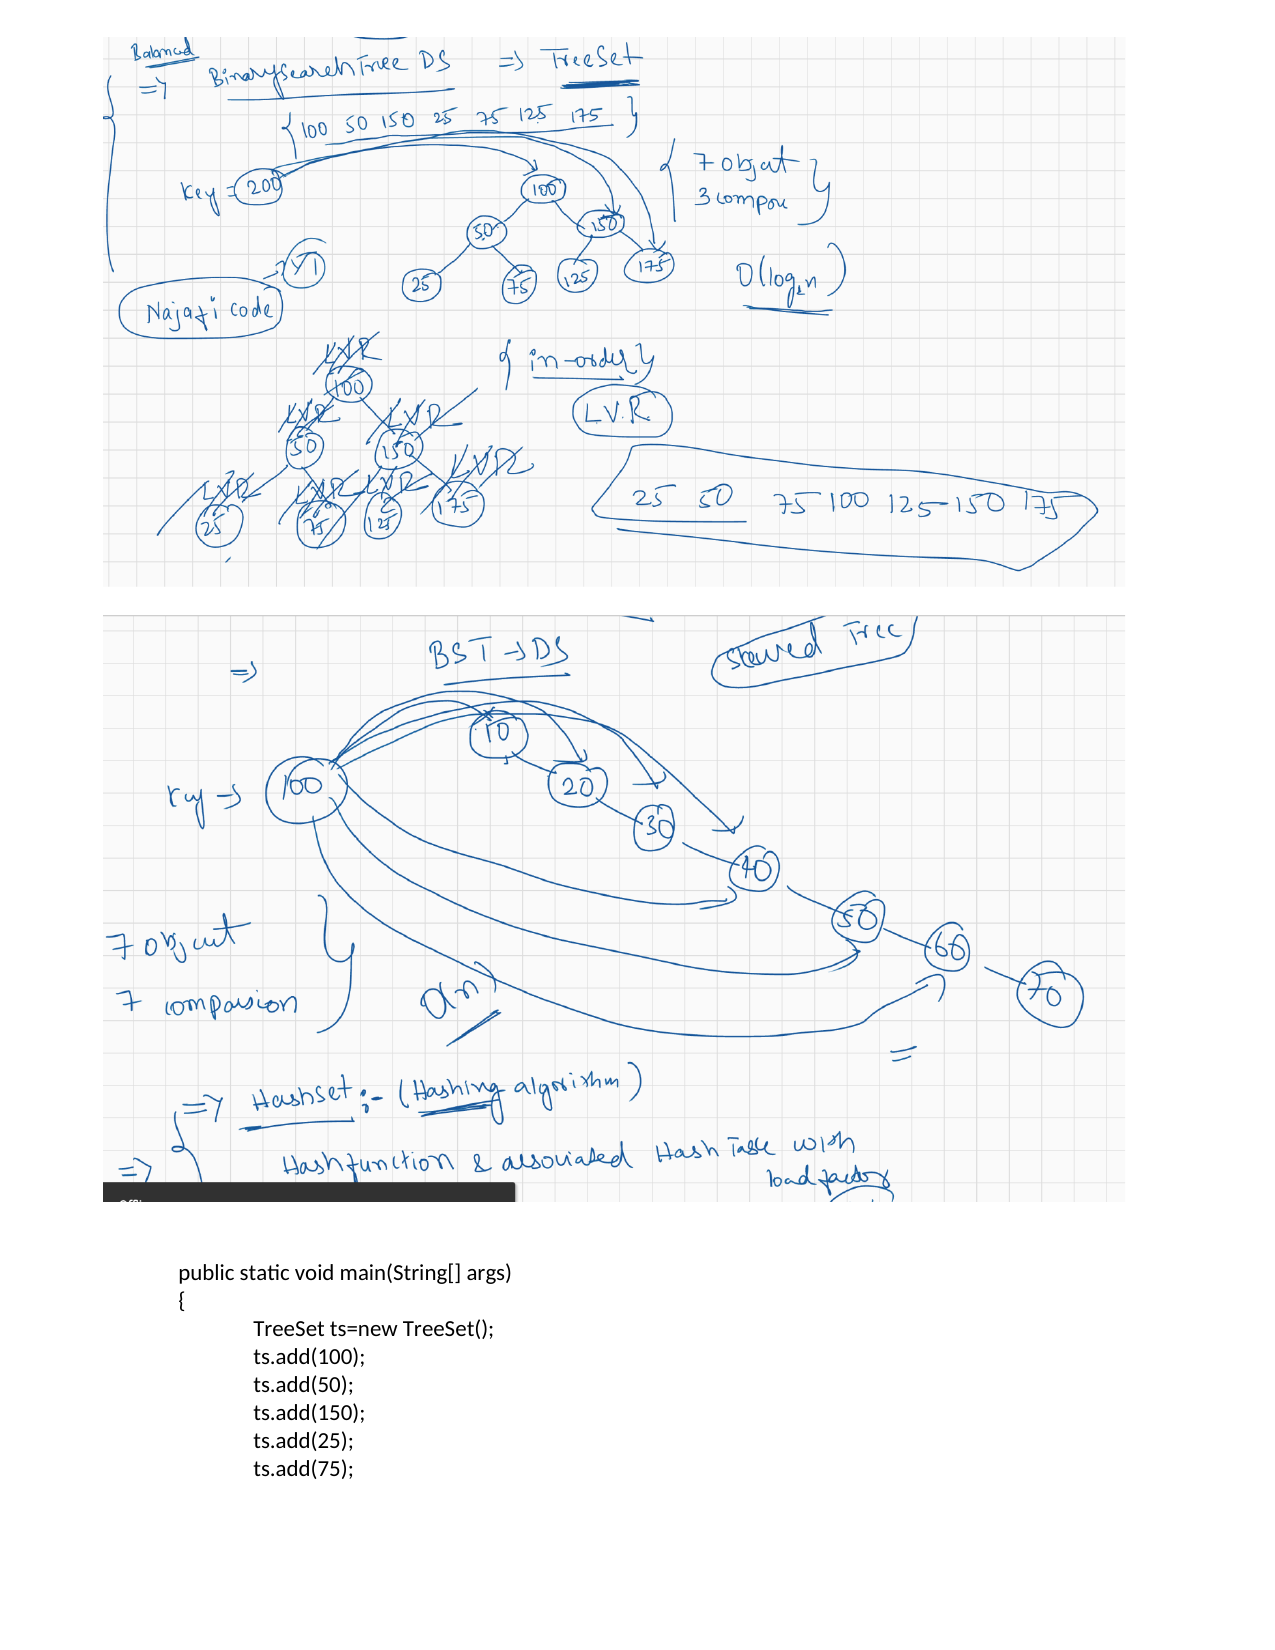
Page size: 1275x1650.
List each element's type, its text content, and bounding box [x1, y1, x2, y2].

text public static void main(String[] args) [103, 1258, 1125, 1286]
text TreeSet ts=new TreeSet(); [103, 1314, 1125, 1342]
text ts.add(25); [103, 1426, 1125, 1454]
text ts.add(100); [103, 1342, 1125, 1370]
text ts.add(75); [103, 1454, 1125, 1482]
text { [103, 1286, 1125, 1314]
text ts.add(50); [103, 1370, 1125, 1398]
text ts.add(150); [103, 1398, 1125, 1426]
